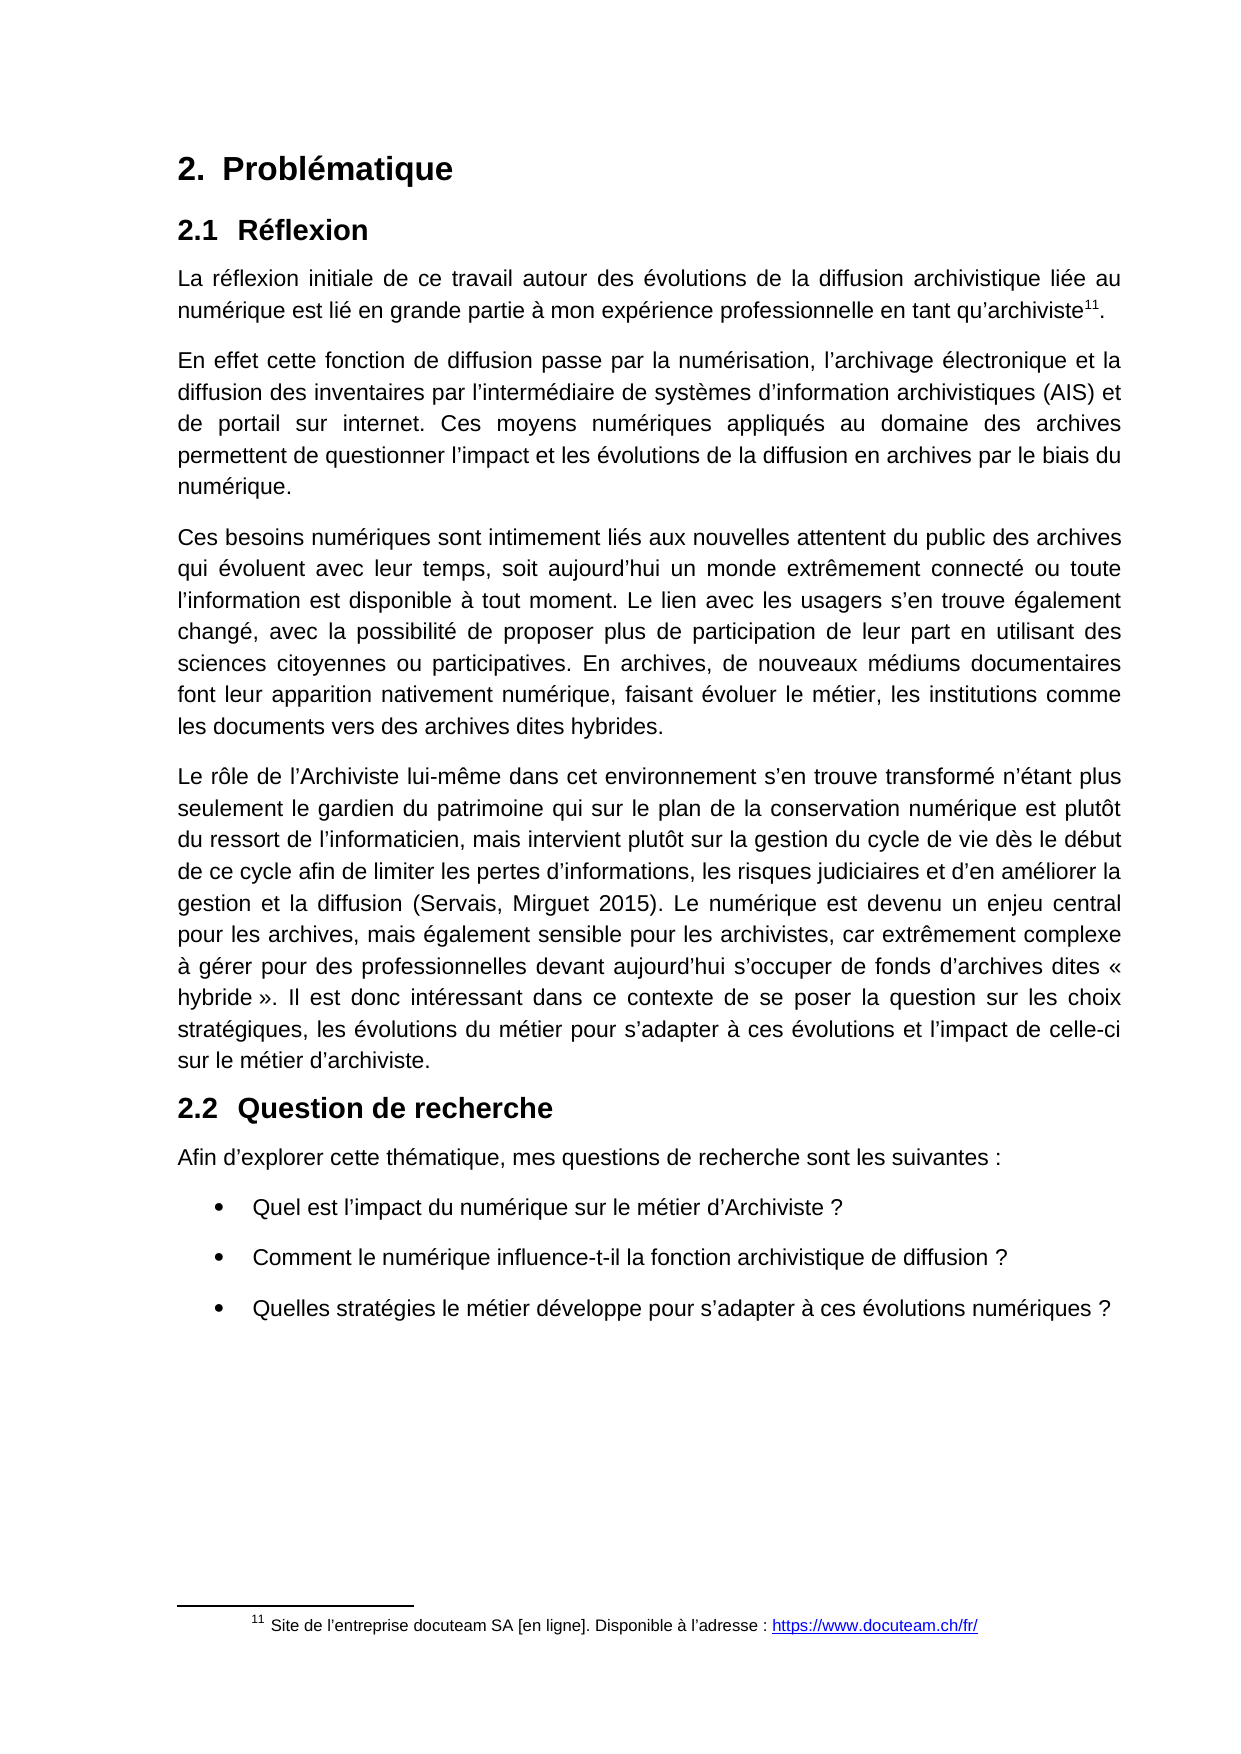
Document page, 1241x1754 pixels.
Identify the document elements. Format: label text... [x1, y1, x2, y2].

subtitle Réflexion [177, 213, 1122, 246]
text Afin d’explorer cette thématique, mes questions de recherche sont les suivantes : [177, 1144, 1122, 1170]
list Quelles stratégies le métier développe pour s’adapter à ces évolutions numériques ? [215, 1294, 1122, 1321]
list Comment le numérique influence-t-il la fonction archivistique de diffusion ? [215, 1244, 1122, 1271]
subtitle Problématique [177, 149, 1122, 188]
list Quel est l’impact du numérique sur le métier d’Archiviste ? [215, 1194, 1122, 1220]
text La réflexion initiale de ce travail autour des évolutions de la diffusion archivistique liée au numérique est lié en grande partie à mon expérience professionnelle en tant qu’archiviste. [177, 265, 1122, 323]
text Ces besoins numériques sont intimement liés aux nouvelles attentent du public des archives qui évoluent avec leur temps, soit aujourd’hui un monde extrêmement connecté ou toute l’information est disponible à tout moment. Le lien avec les usagers s’en trouve également changé, avec la possibilité de proposer plus de participation de leur part en utilisant des sciences citoyennes ou participatives. En archives, de nouveaux médiums documentaires font leur apparition nativement numérique, faisant évoluer le métier, les institutions comme les documents vers des archives dites hybrides. [177, 523, 1122, 739]
text En effet cette fonction de diffusion passe par la numérisation, l’archivage électronique et la diffusion des inventaires par l’intermédiaire de systèmes d’information archivistiques (AIS) et de portail sur internet. Ces moyens numériques appliqués au domaine des archives permettent de questionner l’impact et les évolutions de la diffusion en archives par le biais du numérique. [177, 347, 1122, 499]
text Le rôle de l’Archiviste lui-même dans cet environnement s’en trouve transformé n’étant plus seulement le gardien du patrimoine qui sur le plan de la conservation numérique est plutôt du ressort de l’informaticien, mais intervient plutôt sur la gestion du cycle de vie dès le début de ce cycle afin de limiter les pertes d’informations, les risques judiciaires et d’en améliorer la gestion et la diffusion (Servais, Mirguet 2015). Le numérique est devenu un enjeu central pour les archives, mais également sensible pour les archivistes, car extrêmement complexe à gérer pour des professionnelles devant aujourd’hui s’occuper de fonds d’archives dites « hybride ». Il est donc intéressant dans ce contexte de se poser la question sur les choix stratégiques, les évolutions du métier pour s’adapter à ces évolutions et l’impact de celle-ci sur le métier d’archiviste. [177, 763, 1122, 1074]
subtitle Question de recherche [177, 1091, 1122, 1125]
